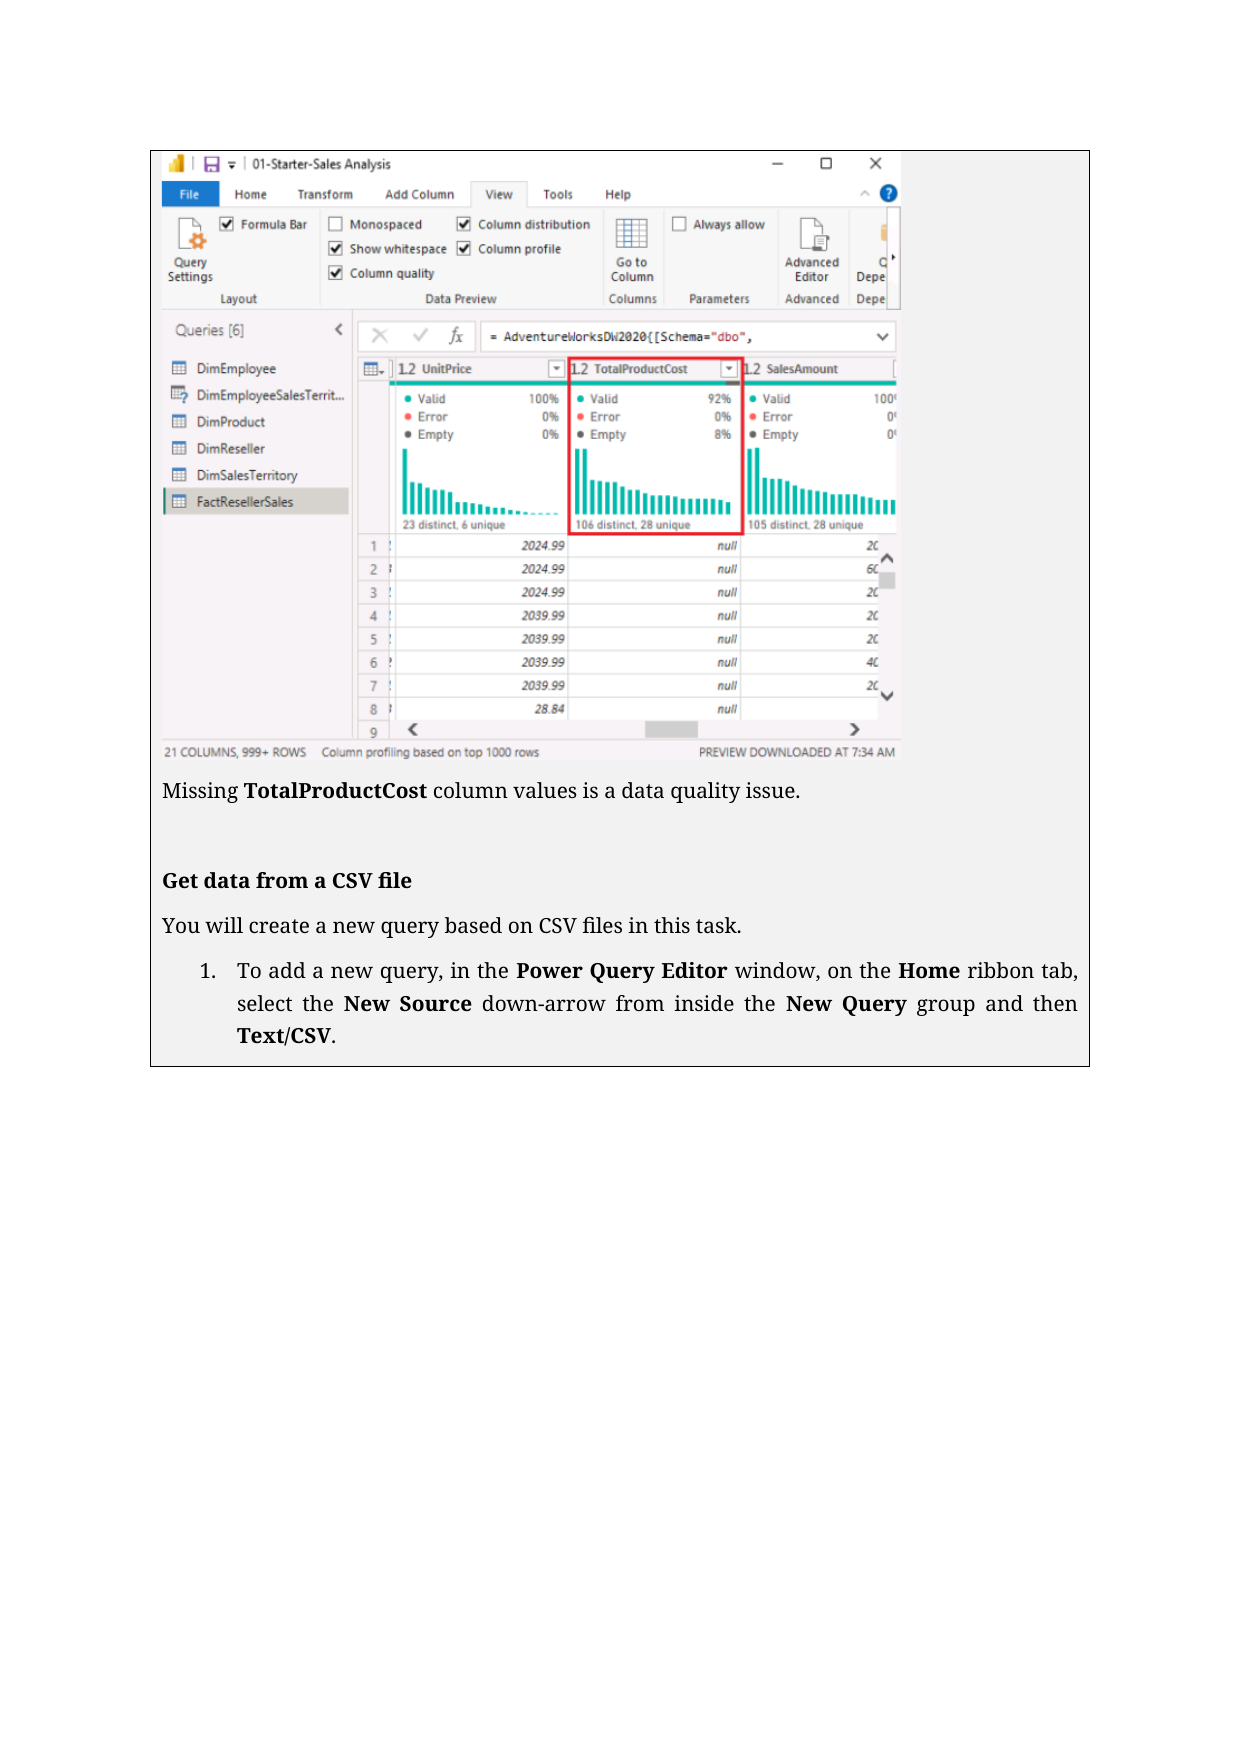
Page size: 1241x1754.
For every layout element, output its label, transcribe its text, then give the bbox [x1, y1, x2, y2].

table_header Get started with Power BI Desktop To complete this lab, first open a web browser and enter the following URL to download the zip folder: https://github.com/MicrosoftLearning/PL-300-Microsoft-Power-BI-Data-Analyst/raw/Main/Allfiles/Labs/01-prepare-data-with-power-query-in-power-bi-desktop/01-prepare-data.zip Extract the folder to the C:\Users\Hania Ahmed\Downloads\01-prepare-data folder. Open the 01-Starter-Sales Analysis.pbix file. This starter file has been specially configured to help you complete the lab. The following report-level settings have been disabled in the starter file: Data Load > Import relationships from data sources on the first load Data Load > Autodetect new relationships after data is loaded Get data from SQL Server This task teaches you how to connect to an SQL Server database and import tables, which create queries in Power Query. Select SQL Server from inside the Data group on the Home ribbon tab. In the SQL Server Database window, in the Server box, enter localhost and leave Database blank, then select OK. Note: In this lab, you will connect to the SQL Server database using localhost because gateway data sources cannot resolve localhost. This is not a recommended practice when creating your own solutions. Select Windows > Use my current credentials if prompted for credentials, then Connect. Select OK if you receive a warning that an encrypted connection cannot be established. In the Navigator pane, expand the AdventureWorksDW2020 database. Note: The AdventureWorksDW2020 database is based on the AdventureWorksDW2017 sample database. It has been modified to support the learning objectives of the course labs. Select the DimEmployee table, and notice the preview of the table data. Note: The preview data lets you see the columns and a sample of rows. To import the table data, select the checkbox next to the following tables: DimEmployee DimEmployeeSalesTerritory DimProduct DimReseller DimSalesTerritory FactResellerSales Complete this task by selecting Transform Data, which will open Power Query Editor - leave this open for the next task. You have now connected to six tables from an SQL Server database. Preview Data in Power Query Editor This task introduces the Power Query Editor and allows you to review and profile the data. This helps you determine how to clean and transform the data later. You will also review both dimension tables prefixed with "Dim" and fact tables prefixed with "Fact". At the left, notice the Queries pane in the Power Query Editor window. The Queries pane contains one query for each table you checked. Select the first query—DimEmployee. The DimEmployee table in the SQL Server database stores one row for each employee. A subset of the rows from this table represents the salespeople, which will be relevant to the model you will develop. At the bottom left corner of the status bar, some table statistics are provided—the table has 33 columns and 296 rows. In the data preview pane, scroll horizontally to review all columns. Notice that the last five columns contain Table or Value links. These five columns represent relationships to other tables in the database. They can be used to join tables together. You will join tables in the Load Transformed Data in Power BI Desktop lab. Check Column Quality on the View ribbon tab inside the Data Preview group to assess column quality. The column quality feature lets you easily determine the percentage of valid, error, or empty values in columns. Notice that the Position column has 94% empty (null) rows. Check Column Distribution on the View ribbon tab inside the Data Preview group to assess column distribution. Review the Position column again and notice four distinct values and one unique value. Review the column distribution for the EmployeeKey column—there are 296 distinct and 296 unique values. Note: When the distinct and unique counts are the same, the column contains unique values. When modeling, some model tables must have unique columns. These unique columns can create one-to-many relationships, which you will do in the Model Data in Power BI Desktop lab. In the Queries pane, select the DimProduct query. The DimProduct table contains one row per product sold by the company. In the Queries pane, select the DimReseller query. The DimReseller table contains one row per reseller. Resellers sell, distribute, or value add to the Adventure Works products. Check Column Profile on the View ribbon tab inside the Data Preview group to view column values. Select the BusinessType column header, and notice the new pane beneath the data preview pane. Review the column statistics and value distribution in the data preview pane. Notice the data quality issue: two labels for the warehouse (Warehouse and the misspelled Ware House). Hover the cursor over the Ware House bar and notice five rows with this value. In the Queries pane, select the DimSalesTerritory query. The DimSalesTerritory table contains one row per sales region, including Corporate HQ (headquarters). Regions are assigned to a country, and countries are assigned to groups. You will create a hierarchy in the Model Data in the Power BI Desktop lab to support regional, country, or group analysis analysis. In the Queries pane, select the FactResellerSales query. The FactResellerSales table contains one row per sales order line—a sales order contains one or more line items. Review the column quality for the TotalProductCost column and notice that 8% of the rows are empty. Missing TotalProductCost column values is a data quality issue. Get data from a CSV file You will create a new query based on CSV files in this task. To add a new query, in the Power Query Editor window, on the Home ribbon tab, select the New Source down-arrow from inside the New Query group and then Text/CSV. Navigate to the 01-prepare-data > ResellerSalesTargets.csv file. Select Open. In the ResellerSalesTargets.csv window, review the preview data. Select OK. In the Queries pane, notice the addition of the ResellerSalesTargets query. The ResellerSalesTargets CSV file contains one row per salesperson per year. Each row records 12 monthly sales targets (expressed in thousands). The business year for the Adventure Works company commences on July 1. Notice that no column contains empty values. When there is no monthly sales target, a hyphen character is stored instead. Review the icons in each column header to the left of the column name. The icons represent the column data type. 123 is the whole number, and ABC is the text. Repeat the steps to create a query based on the ColorFormats.csv file. The ColorFormats CSV file contains one row per product color. Each row records the HEX codes to format the background and font colors. You should now have two new queries, ResellerSalesTargets and ColorFormats. [151, 151, 1089, 1066]
picture [161, 151, 901, 760]
